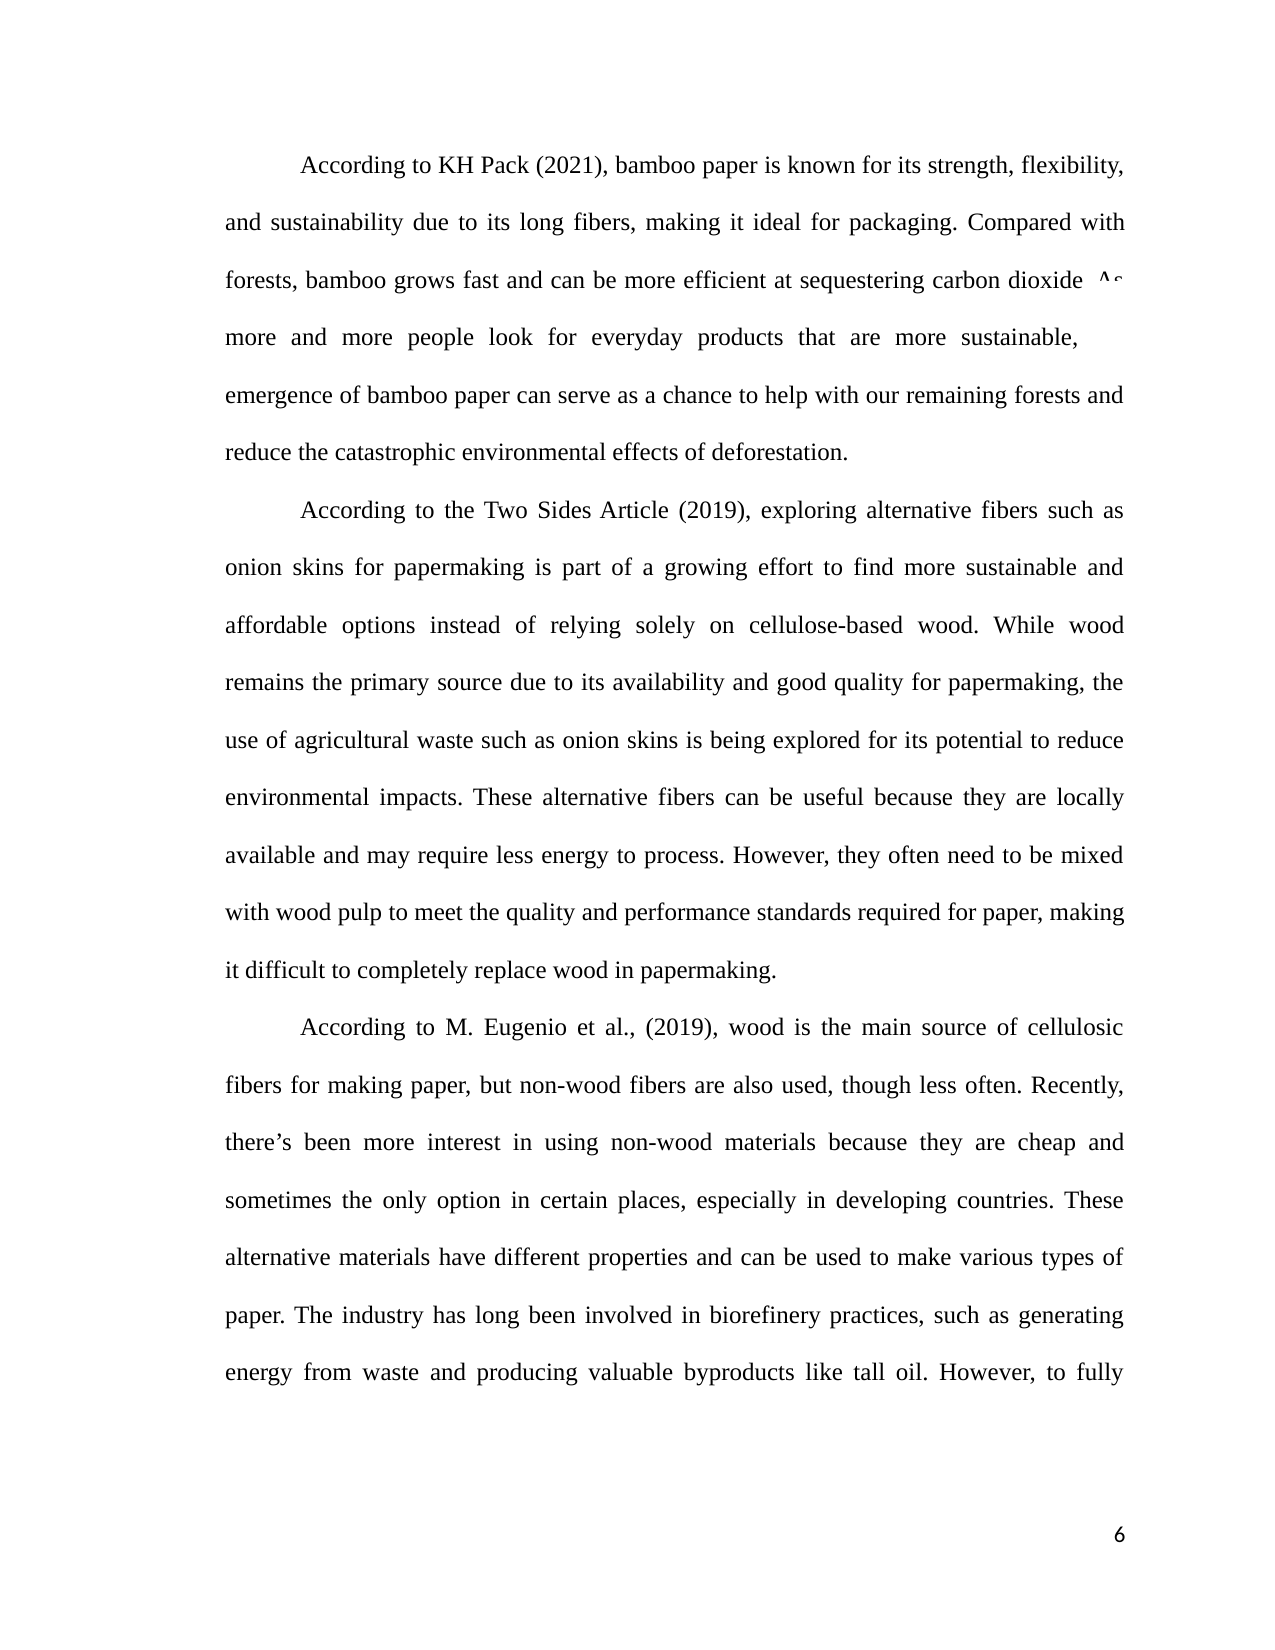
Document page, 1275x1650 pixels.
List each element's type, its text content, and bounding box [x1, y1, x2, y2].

text According to the Two Sides Article (2019), exploring alternative fibers such as onion skins for papermaking is part of a growing effort to find more sustainable and affordable options instead of relying solely on cellulose-based wood. While wood remains the primary source due to its availability and good quality for papermaking, the use of agricultural waste such as onion skins is being explored for its potential to reduce environmental impacts. These alternative fibers can be useful because they are locally available and may require less energy to process. However, they often need to be mixed with wood pulp to meet the quality and performance standards required for paper, making it difficult to completely replace wood in papermaking. [225, 495, 1125, 984]
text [225, 1012, 1125, 1386]
text According to KH Pack (2021), bamboo paper is known for its strength, flexibility, and sustainability due to its long fibers, making it ideal for packaging. Compared with forests, bamboo grows fast and can be more efficient at sequestering carbon dioxide. As more and more people look for everyday products that are more sustainable, the emergence of bamboo paper can serve as a chance to help with our remaining forests and reduce the catastrophic environmental effects of deforestation. [225, 150, 1125, 466]
